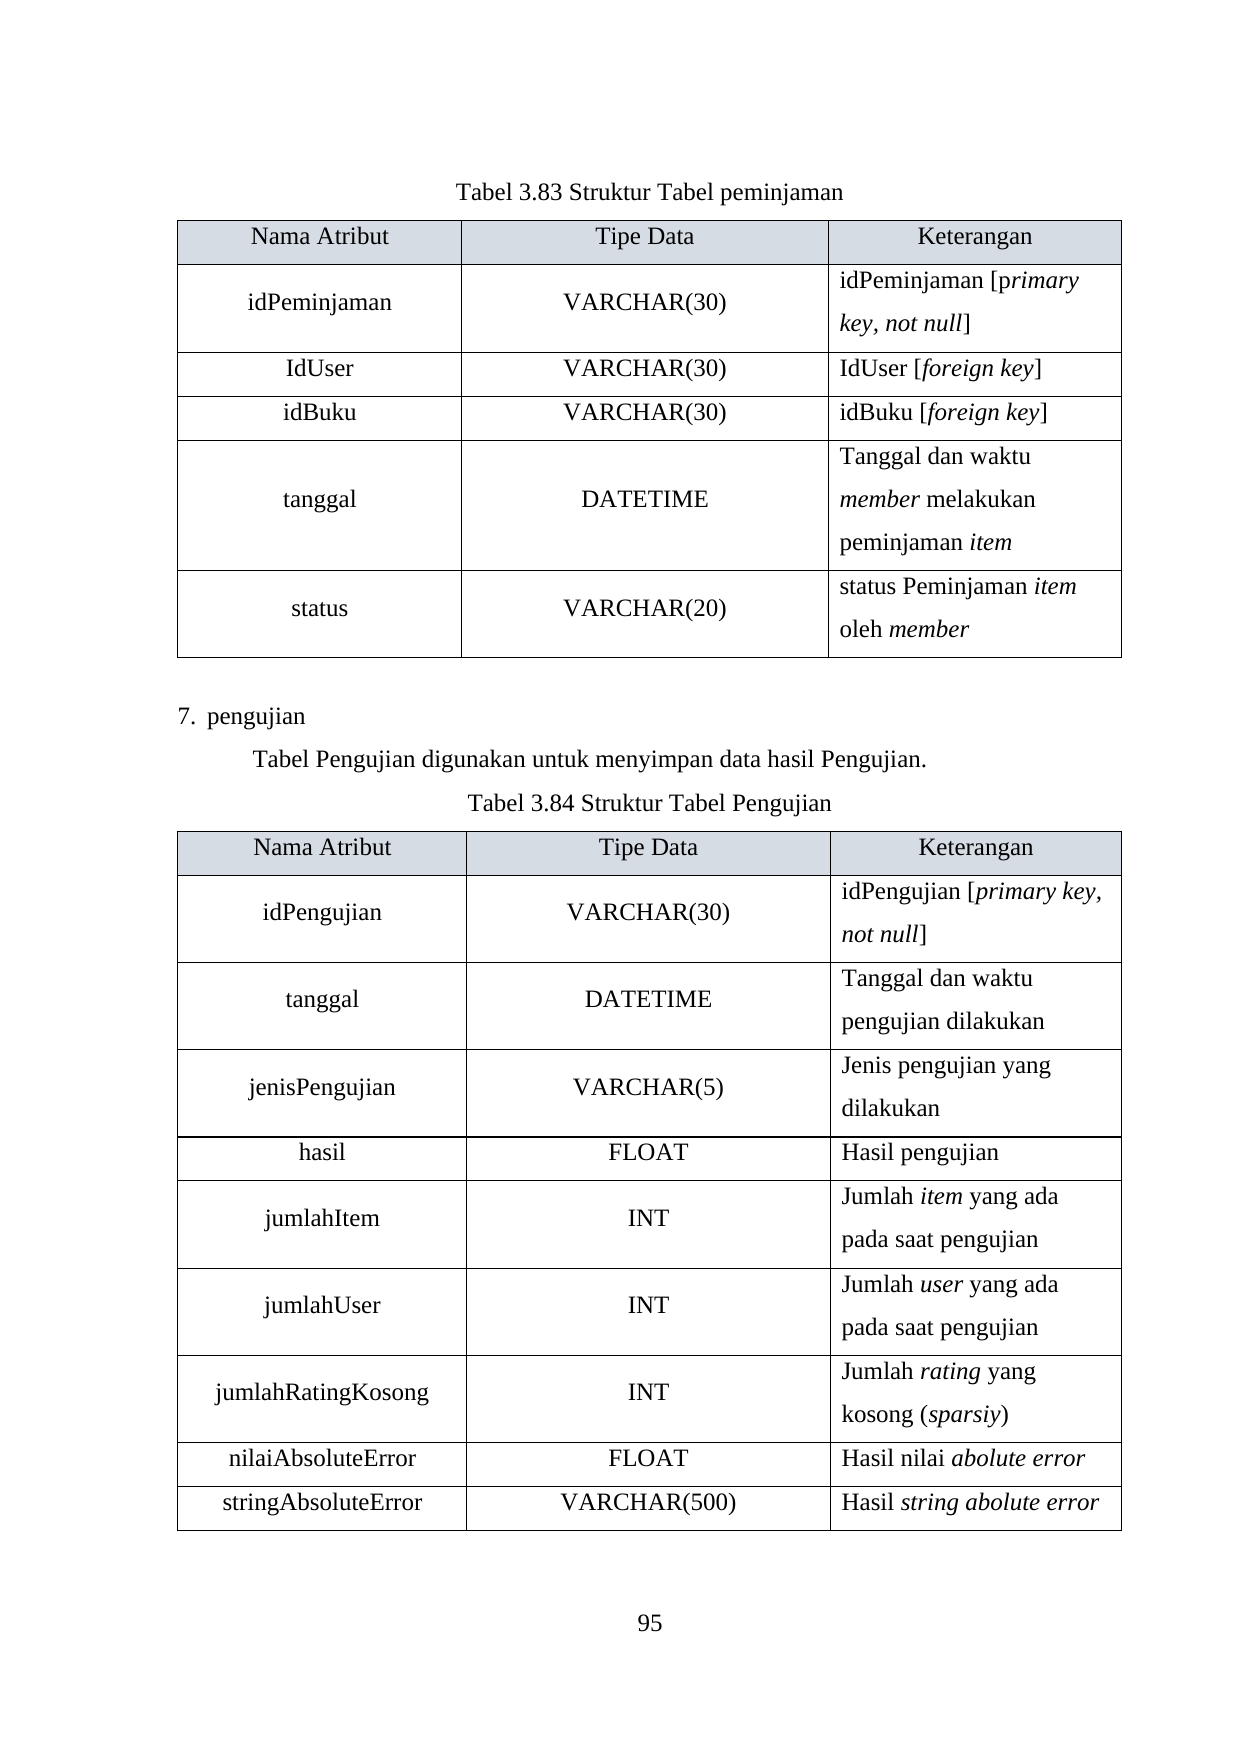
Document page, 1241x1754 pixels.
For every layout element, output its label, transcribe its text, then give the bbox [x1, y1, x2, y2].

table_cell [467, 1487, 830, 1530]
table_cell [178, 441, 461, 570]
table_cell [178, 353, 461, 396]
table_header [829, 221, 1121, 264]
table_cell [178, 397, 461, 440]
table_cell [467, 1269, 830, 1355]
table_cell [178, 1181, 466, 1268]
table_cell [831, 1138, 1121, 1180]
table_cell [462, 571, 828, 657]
text Tabel 3. Struktur Tabel Pengujian [177, 788, 1122, 816]
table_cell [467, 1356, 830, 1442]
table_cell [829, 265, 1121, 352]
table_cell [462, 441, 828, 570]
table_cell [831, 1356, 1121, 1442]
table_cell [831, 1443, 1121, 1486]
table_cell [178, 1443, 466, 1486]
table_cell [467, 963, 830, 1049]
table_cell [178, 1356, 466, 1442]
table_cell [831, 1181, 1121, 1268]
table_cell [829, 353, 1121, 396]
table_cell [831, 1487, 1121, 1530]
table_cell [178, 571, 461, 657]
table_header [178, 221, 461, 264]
text Tabel Pengujian digunakan untuk menyimpan data hasil Pengujian. [177, 744, 1122, 773]
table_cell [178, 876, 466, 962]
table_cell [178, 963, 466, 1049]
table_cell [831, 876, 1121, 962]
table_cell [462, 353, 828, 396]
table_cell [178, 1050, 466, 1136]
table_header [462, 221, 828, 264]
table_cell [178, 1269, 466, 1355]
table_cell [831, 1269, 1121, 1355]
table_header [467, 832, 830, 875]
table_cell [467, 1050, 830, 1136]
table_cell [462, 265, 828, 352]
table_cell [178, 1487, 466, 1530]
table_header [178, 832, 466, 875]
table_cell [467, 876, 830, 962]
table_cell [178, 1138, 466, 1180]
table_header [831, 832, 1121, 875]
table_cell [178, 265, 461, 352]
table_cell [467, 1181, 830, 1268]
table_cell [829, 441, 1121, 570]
text Tabel 3. Struktur Tabel peminjaman [177, 177, 1122, 206]
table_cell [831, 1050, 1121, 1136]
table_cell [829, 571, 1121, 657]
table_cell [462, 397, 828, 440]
list pengujian [177, 701, 1122, 730]
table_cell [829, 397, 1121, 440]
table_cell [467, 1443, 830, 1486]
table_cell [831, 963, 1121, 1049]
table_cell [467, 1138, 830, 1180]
